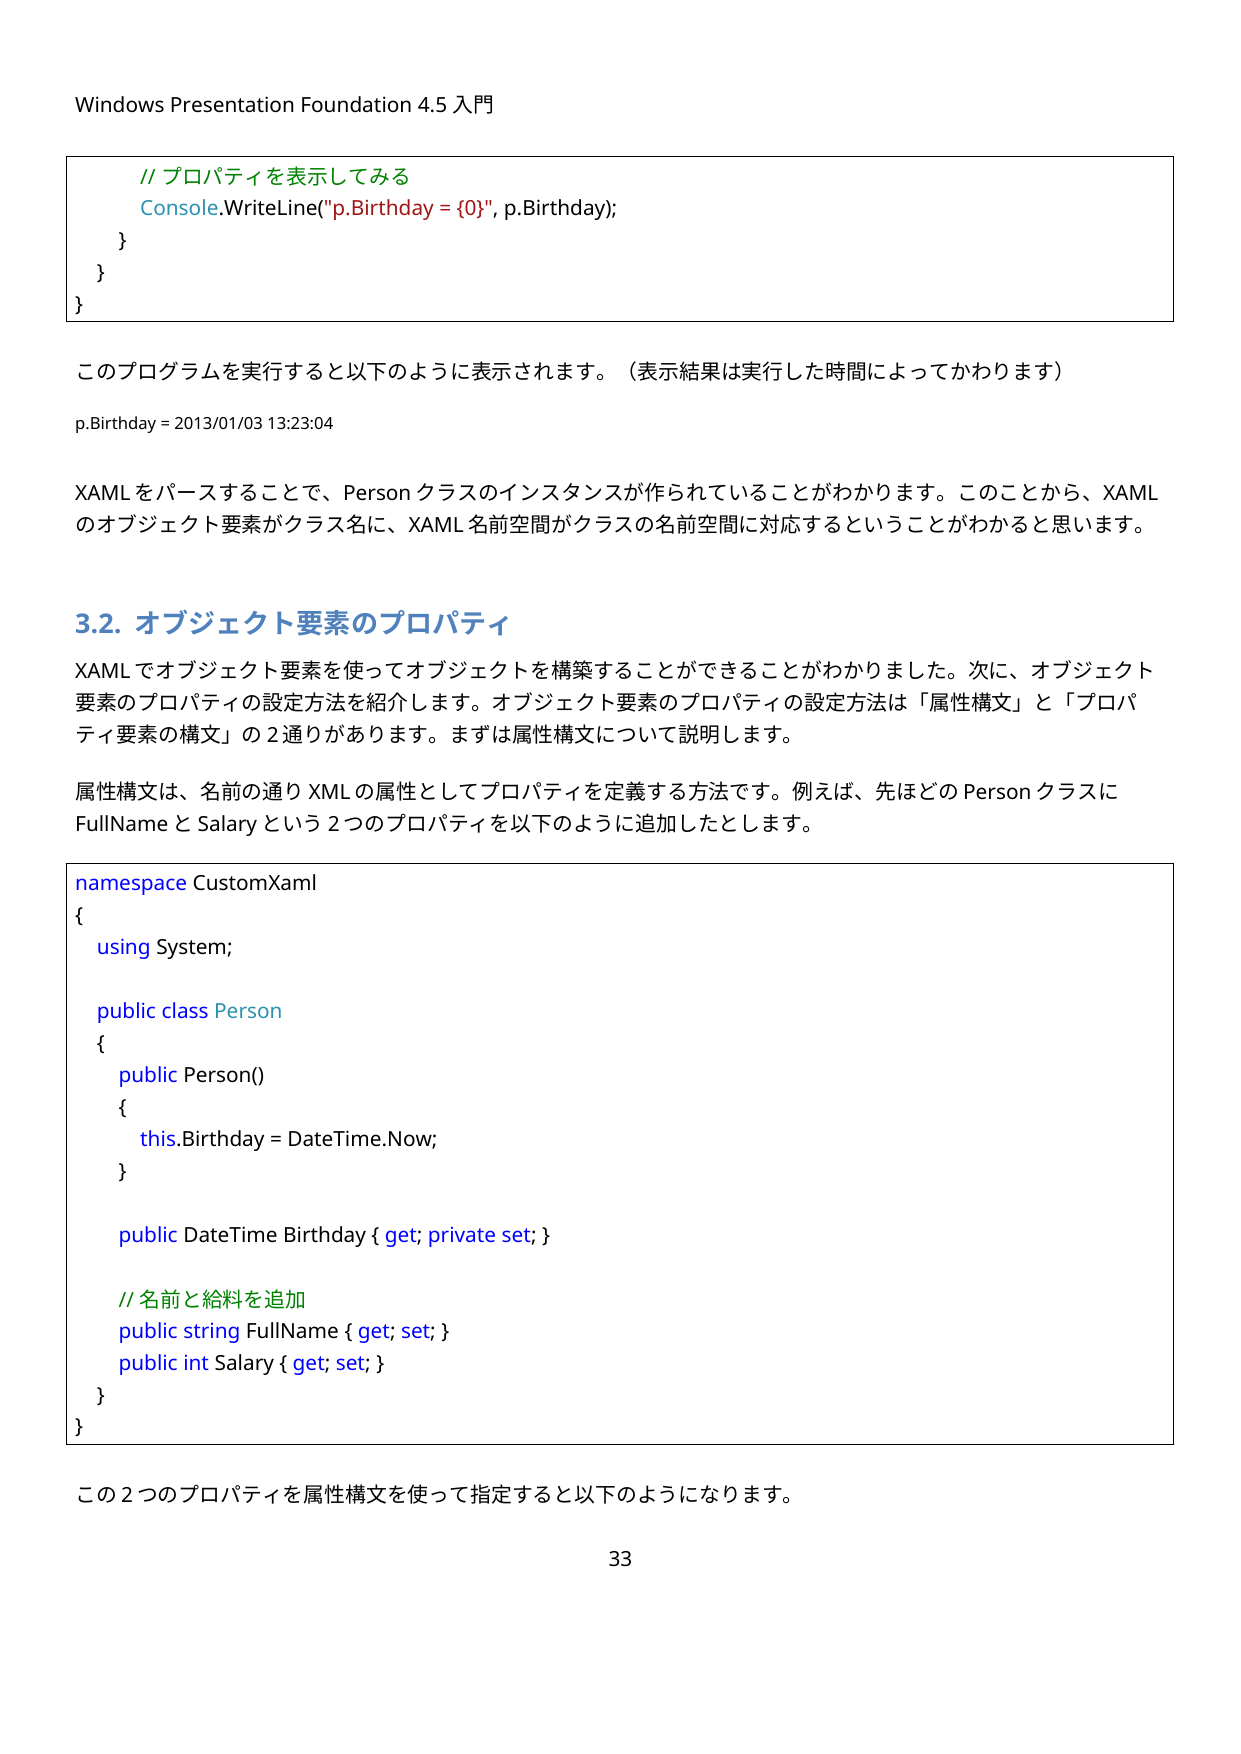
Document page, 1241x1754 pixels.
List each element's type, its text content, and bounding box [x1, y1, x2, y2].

text } [75, 223, 1165, 255]
text public int Salary { get; set; } [75, 1346, 1165, 1378]
text XAMLでオブジェクト要素を使ってオブジェクトを構築することができることがわかりました。次に、オブジェクト要素のプロパティの設定方法を紹介します。オブジェクト要素のプロパティの設定方法は「属性構文」と「プロパティ要素の構文」の2通りがあります。まずは属性構文について説明します。 [75, 653, 1165, 749]
text { [75, 1026, 1165, 1058]
text この2つのプロパティを属性構文を使って指定すると以下のようになります。 [75, 1477, 1165, 1509]
text using System; [75, 930, 1165, 962]
text // プロパティを表示してみる [67, 157, 1173, 191]
text { [75, 898, 1165, 930]
text public class Person [75, 994, 1165, 1026]
text このプログラムを実行すると以下のように表示されます。（表示結果は実行した時間によってかわります） [75, 354, 1165, 386]
text { [75, 1090, 1165, 1122]
text } [75, 1378, 1165, 1407]
text public DateTime Birthday { get; private set; } [75, 1218, 1165, 1250]
text } [75, 255, 1165, 284]
text p.Birthday = 2013/01/03 13:23:04 [75, 411, 1163, 457]
text } [67, 1407, 1173, 1444]
text } [67, 284, 1173, 321]
text public Person() [75, 1058, 1165, 1090]
text Console.WriteLine("p.Birthday = {0}", p.Birthday); [75, 191, 1165, 223]
text } [75, 1154, 1165, 1186]
subtitle オブジェクト要素のプロパティ [75, 589, 1165, 653]
text // 名前と給料を追加 [75, 1282, 1165, 1314]
text 属性構文は、名前の通りXMLの属性としてプロパティを定義する方法です。例えば、先ほどのPersonクラスにFullNameとSalaryという2つのプロパティを以下のように追加したとします。 [75, 774, 1165, 838]
text public string FullName { get; set; } [75, 1314, 1165, 1346]
text this.Birthday = DateTime.Now; [75, 1122, 1165, 1154]
text XAMLをパースすることで、Personクラスのインスタンスが作られていることがわかります。このことから、XAMLのオブジェクト要素がクラス名に、XAML名前空間がクラスの名前空間に対応するということがわかると思います。 [75, 411, 1165, 539]
text namespace CustomXaml [67, 864, 1173, 898]
